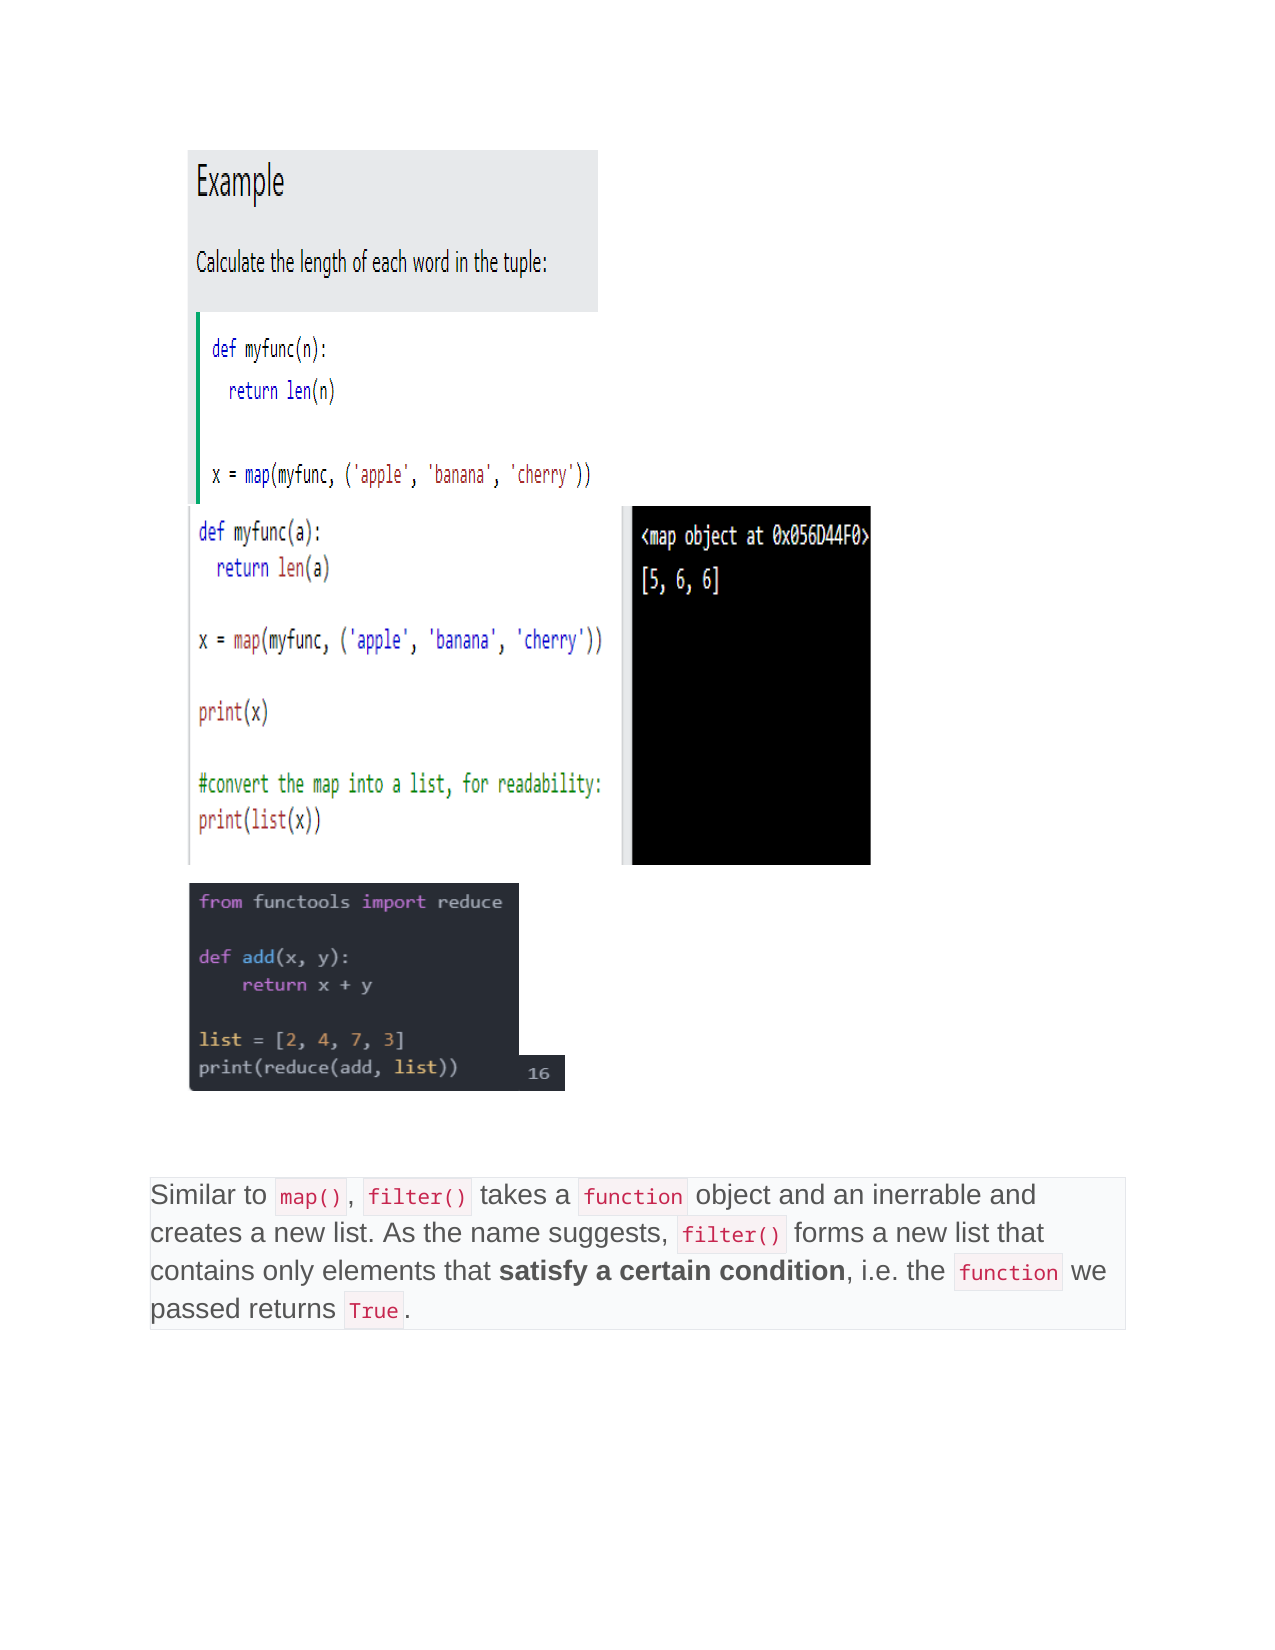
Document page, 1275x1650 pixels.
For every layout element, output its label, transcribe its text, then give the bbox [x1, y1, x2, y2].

picture [187, 150, 598, 504]
picture [187, 506, 871, 865]
picture [187, 883, 565, 1091]
text Similar to map(), filter() takes a function object and an inerrable and creates a new list. As the name suggests, filter() forms a new list that contains only elements that satisfy a certain condition, i.e. the function we passed returns True. [151, 1178, 1125, 1329]
